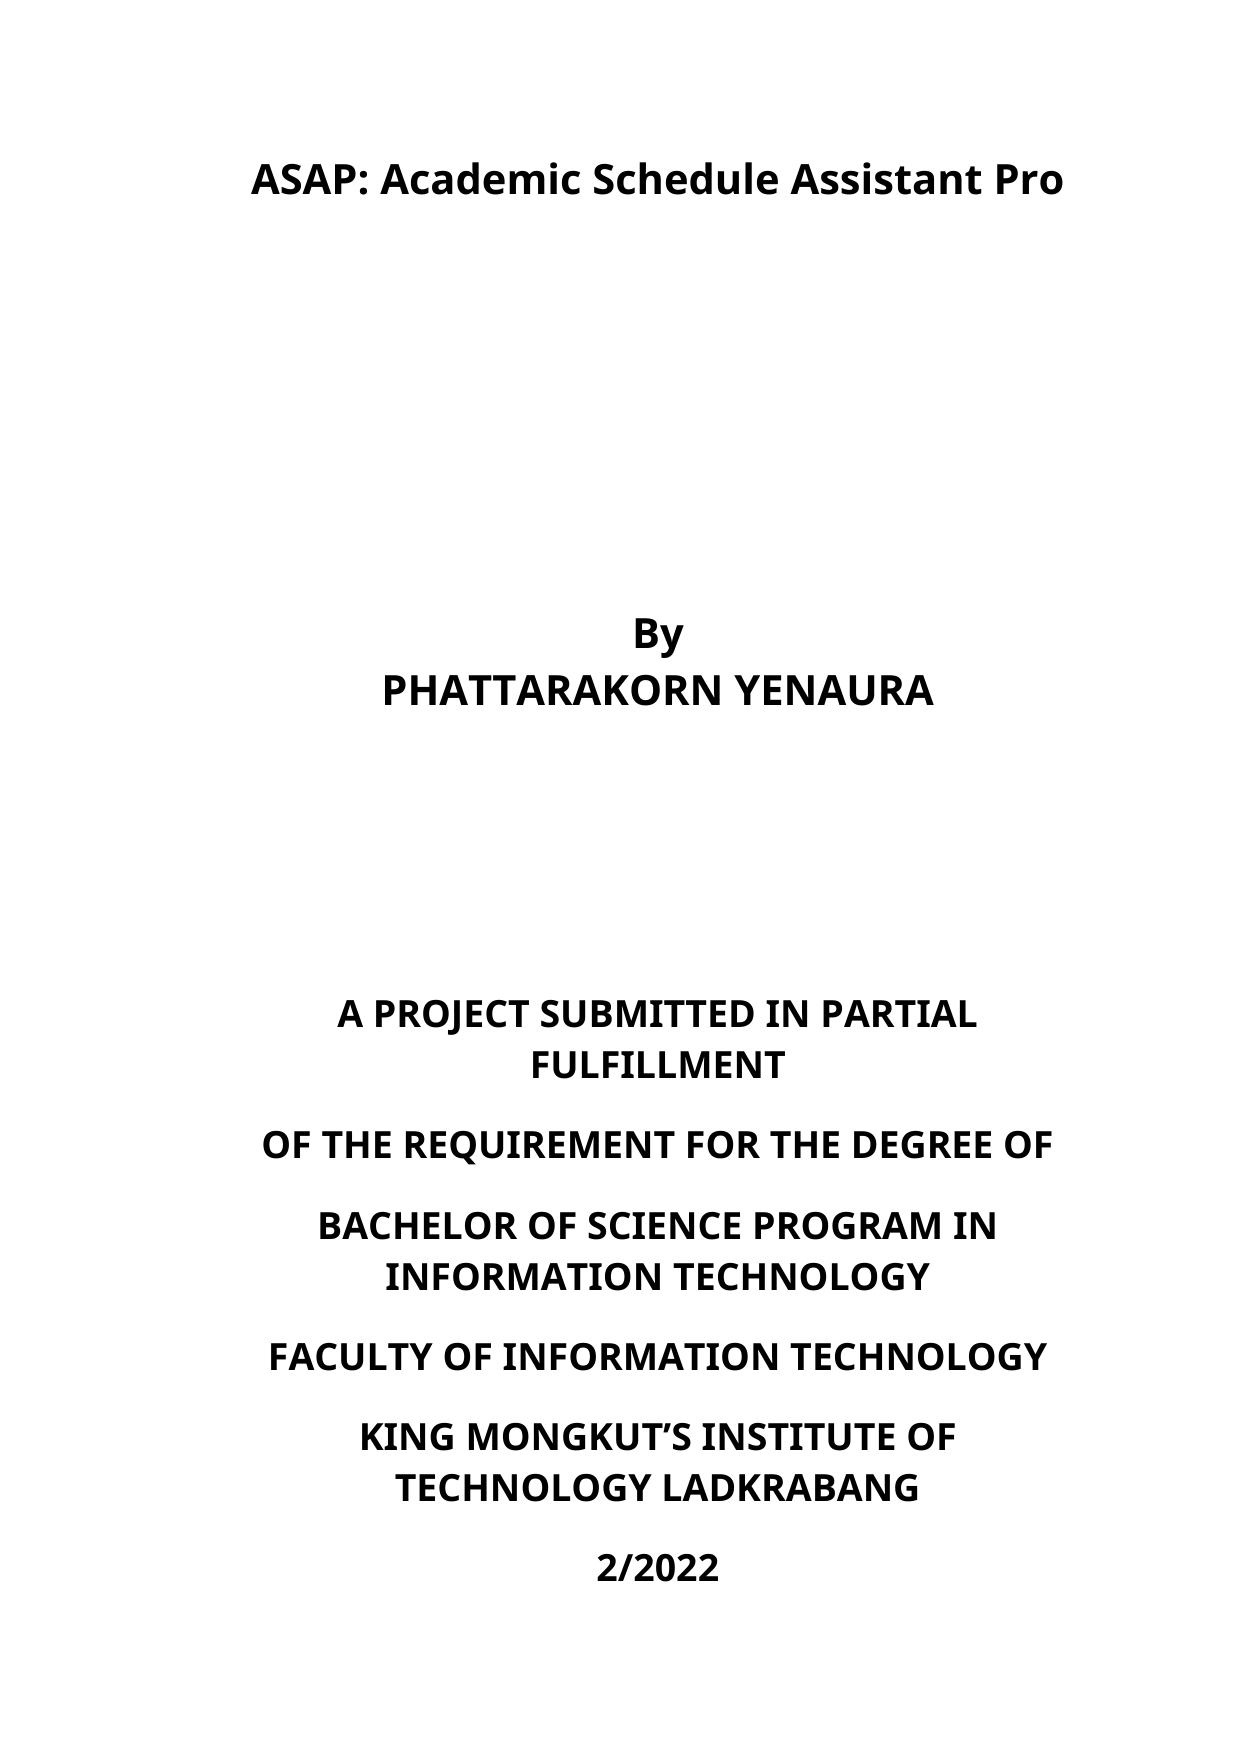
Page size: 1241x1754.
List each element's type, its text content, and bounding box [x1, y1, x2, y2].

text By [225, 604, 1090, 661]
text FACULTY OF INFORMATION TECHNOLOGY [225, 1330, 1090, 1381]
text KING MONGKUT’S INSTITUTE OF TECHNOLOGY LADKRABANG [225, 1410, 1090, 1512]
text OF THE REQUIREMENT FOR THE DEGREE OF [225, 1119, 1090, 1170]
text 2/2022 [225, 1542, 1090, 1593]
text ASAP: Academic Schedule Assistant Pro [225, 150, 1090, 207]
text BACHELOR OF SCIENCE PROGRAM IN INFORMATION TECHNOLOGY [225, 1199, 1090, 1301]
text PHATTARAKORN YENAURA [225, 661, 1090, 718]
text A PROJECT SUBMITTED IN PARTIAL FULFILLMENT [225, 987, 1090, 1089]
